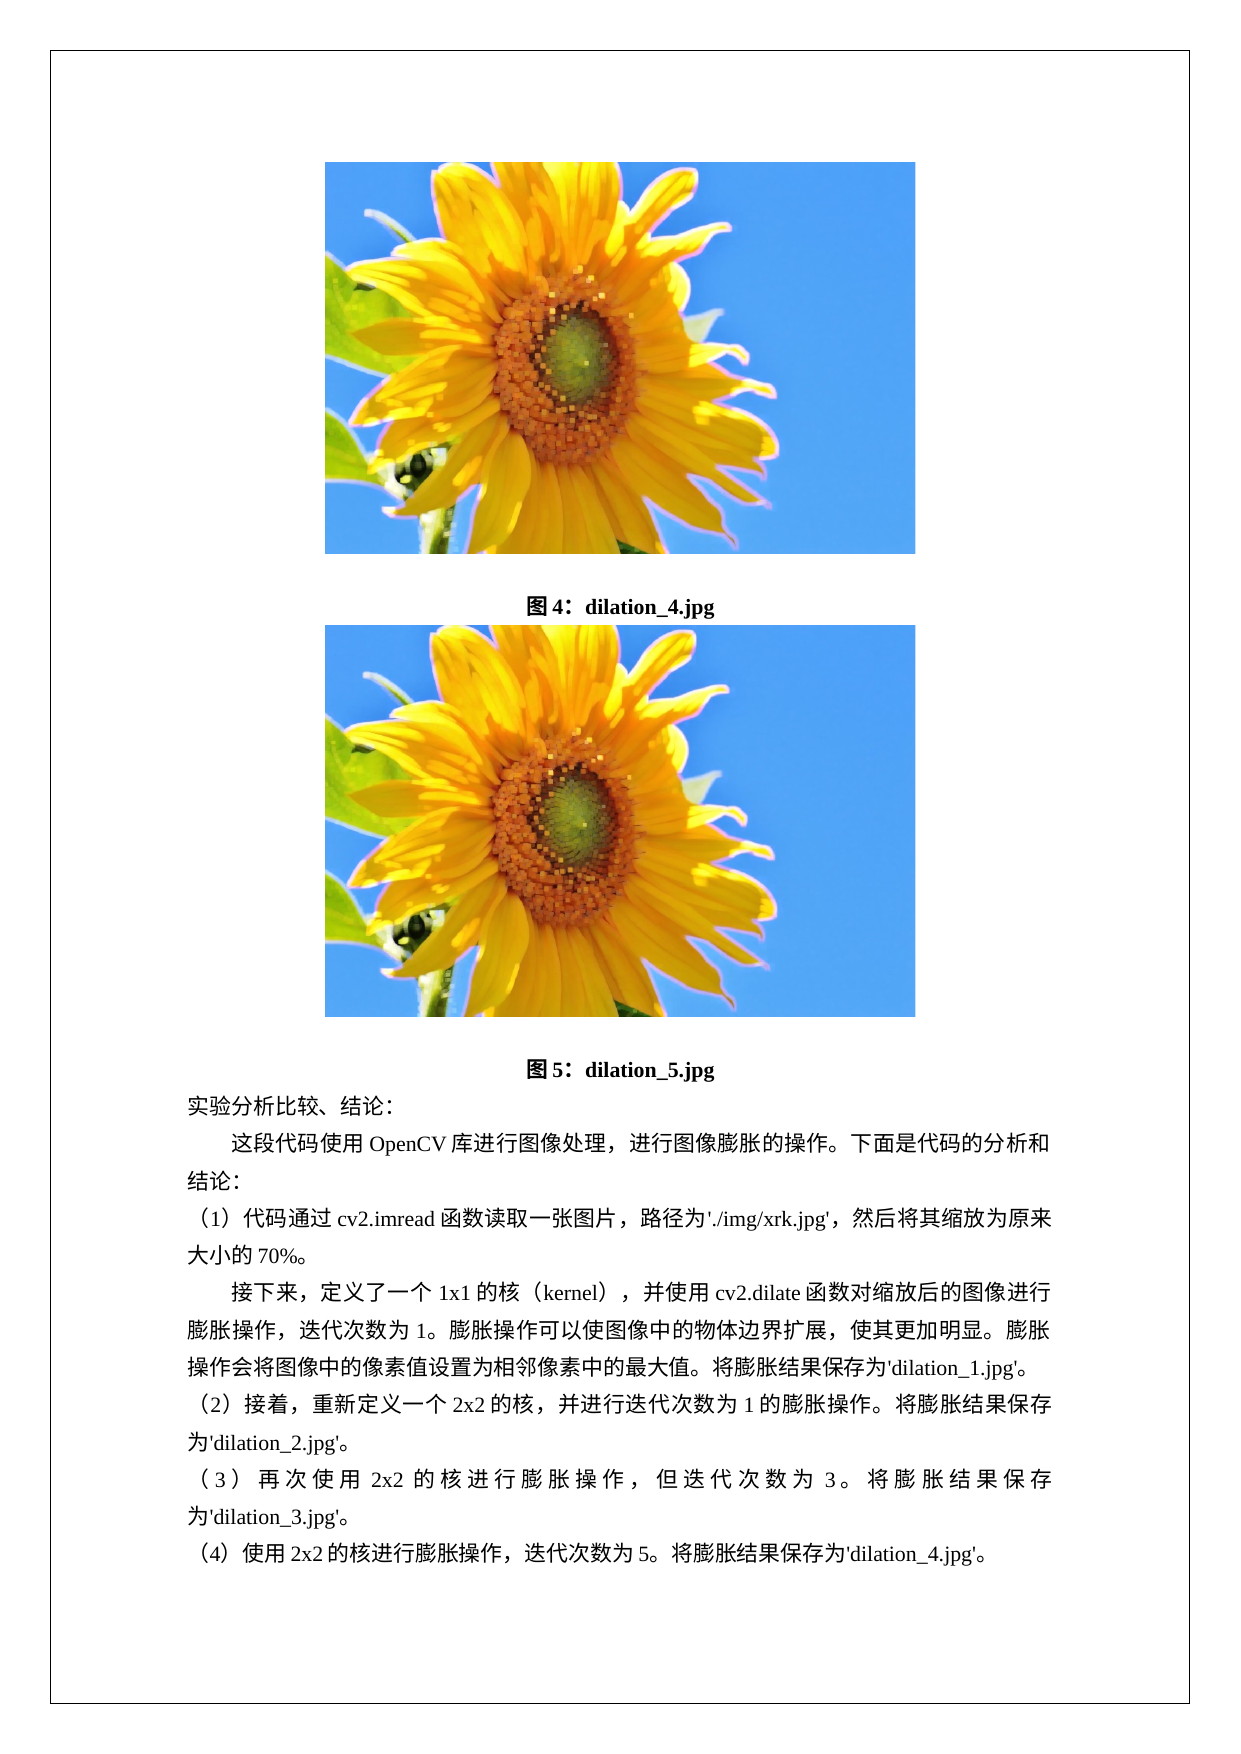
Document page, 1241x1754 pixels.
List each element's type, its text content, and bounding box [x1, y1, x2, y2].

picture [325, 162, 916, 554]
text 接下来，定义了一个1x1的核（kernel），并使用cv2.dilate函数对缩放后的图像进行膨胀操作，迭代次数为1。膨胀操作可以使图像中的物体边界扩展，使其更加明显。膨胀操作会将图像中的像素值设置为相邻像素中的最大值。将膨胀结果保存为'dilation_1.jpg'。 [187, 1275, 1053, 1382]
text （1）代码通过cv2.imread函数读取一张图片，路径为'./img/xrk.jpg'，然后将其缩放为原来大小的70%。 [187, 1201, 1053, 1270]
text 图5：dilation_5.jpg [187, 1052, 1053, 1084]
text （3）再次使用2x2的核进行膨胀操作，但迭代次数为3。将膨胀结果保存为'dilation_3.jpg'。 [187, 1461, 1053, 1531]
text （4）使用2x2的核进行膨胀操作，迭代次数为5。将膨胀结果保存为'dilation_4.jpg'。 [187, 1536, 1053, 1568]
text 图4：dilation_4.jpg [187, 588, 1053, 621]
picture [325, 625, 916, 1017]
text （2）接着，重新定义一个2x2的核，并进行迭代次数为1的膨胀操作。将膨胀结果保存为'dilation_2.jpg'。 [187, 1387, 1053, 1457]
text 这段代码使用OpenCV库进行图像处理，进行图像膨胀的操作。下面是代码的分析和结论： [187, 1126, 1053, 1196]
text 实验分析比较、结论： [187, 1089, 1053, 1121]
